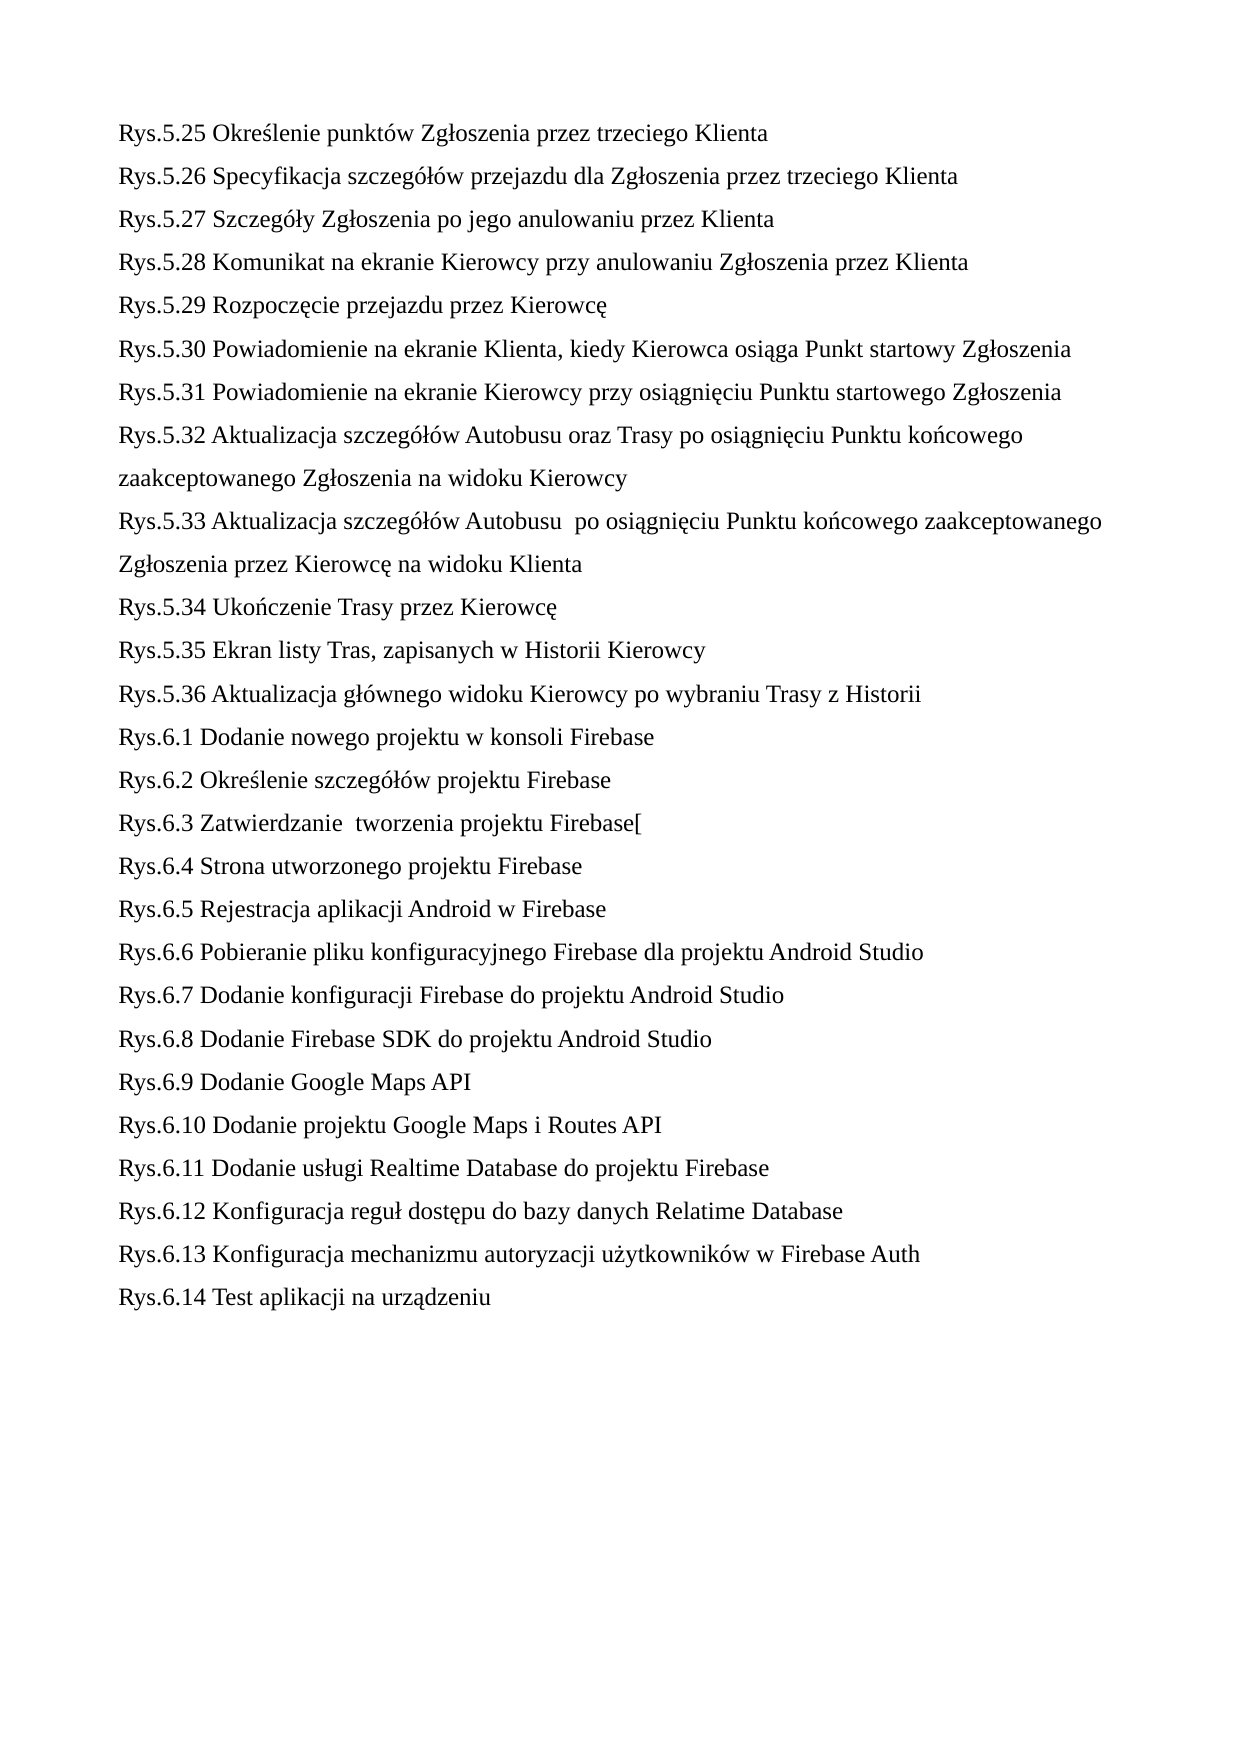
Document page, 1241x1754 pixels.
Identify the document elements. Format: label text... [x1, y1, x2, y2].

text Rys.6.3 Zatwierdzanie tworzenia projektu Firebase[ [118, 808, 1122, 837]
text Rys.5.32 Aktualizacja szczegółów Autobusu oraz Trasy po osiągnięciu Punktu końcowego zaakceptowanego Zgłoszenia na widoku Kierowcy [118, 420, 1122, 492]
text Rys.6.2 Określenie szczegółów projektu Firebase [118, 765, 1122, 794]
text Rys.6.9 Dodanie Google Maps API [118, 1067, 1122, 1096]
text Rys.5.29 Rozpoczęcie przejazdu przez Kierowcę [118, 291, 1122, 319]
text Rys.6.5 Rejestracja aplikacji Android w Firebase [118, 894, 1122, 923]
text Rys.6.12 Konfiguracja reguł dostępu do bazy danych Relatime Database [118, 1196, 1122, 1225]
text Rys.6.13 Konfiguracja mechanizmu autoryzacji użytkowników w Firebase Auth [118, 1239, 1122, 1268]
text Rys.6.1 Dodanie nowego projektu w konsoli Firebase [118, 722, 1122, 751]
text Rys.6.4 Strona utworzonego projektu Firebase [118, 851, 1122, 880]
text Rys.5.30 Powiadomienie na ekranie Klienta, kiedy Kierowca osiąga Punkt startowy Zgłoszenia [118, 334, 1122, 362]
text Rys.6.11 Dodanie usługi Realtime Database do projektu Firebase [118, 1153, 1122, 1182]
text Rys.6.14 Test aplikacji na urządzeniu [118, 1282, 1122, 1311]
text Rys.5.33 Aktualizacja szczegółów Autobusu po osiągnięciu Punktu końcowego zaakceptowanego Zgłoszenia przez Kierowcę na widoku Klienta [118, 506, 1122, 578]
text Rys.5.35 Ekran listy Tras, zapisanych w Historii Kierowcy [118, 636, 1122, 664]
text Rys.6.10Dodanie projektu Google Maps i Routes API [118, 1110, 1122, 1139]
text Rys.6.6 Pobieranie pliku konfiguracyjnego Firebase dla projektu Android Studio [118, 937, 1122, 966]
text Rys.5.31 Powiadomienie na ekranie Kierowcy przy osiągnięciu Punktu startowego Zgłoszenia [118, 377, 1122, 406]
text Rys.5.25 Określenie punktów Zgłoszenia przez trzeciego Klienta [118, 118, 1122, 147]
text Rys.5.28 KomunikatNotyfikacja na ekranie Kierowcy przy anulowaniu Zgłoszenia przez Klienta [118, 247, 1122, 276]
text Rys.5.34 Ukończenie Trasy przez Kierowcę [118, 592, 1122, 621]
text Rys.5.26 Specyfikacja szczegółów przejazdu dla Zgłoszenia przez trzeciego Klienta [118, 161, 1122, 190]
text Rys.5.36 Aktualizacja głównego widoku Kierowcy po wybraniu Trasy z Historii [118, 679, 1122, 707]
text Rys.6.7 Dodanie konfiguracji Firebase do projektu Android Studio [118, 981, 1122, 1009]
text Rys.5.27 Szczegóły Zgłoszenia po jego anulowaniu przez Klienta [118, 204, 1122, 233]
text Rys.6.8 Dodanie Firebase SDK do projektu Android Studio [118, 1024, 1122, 1052]
